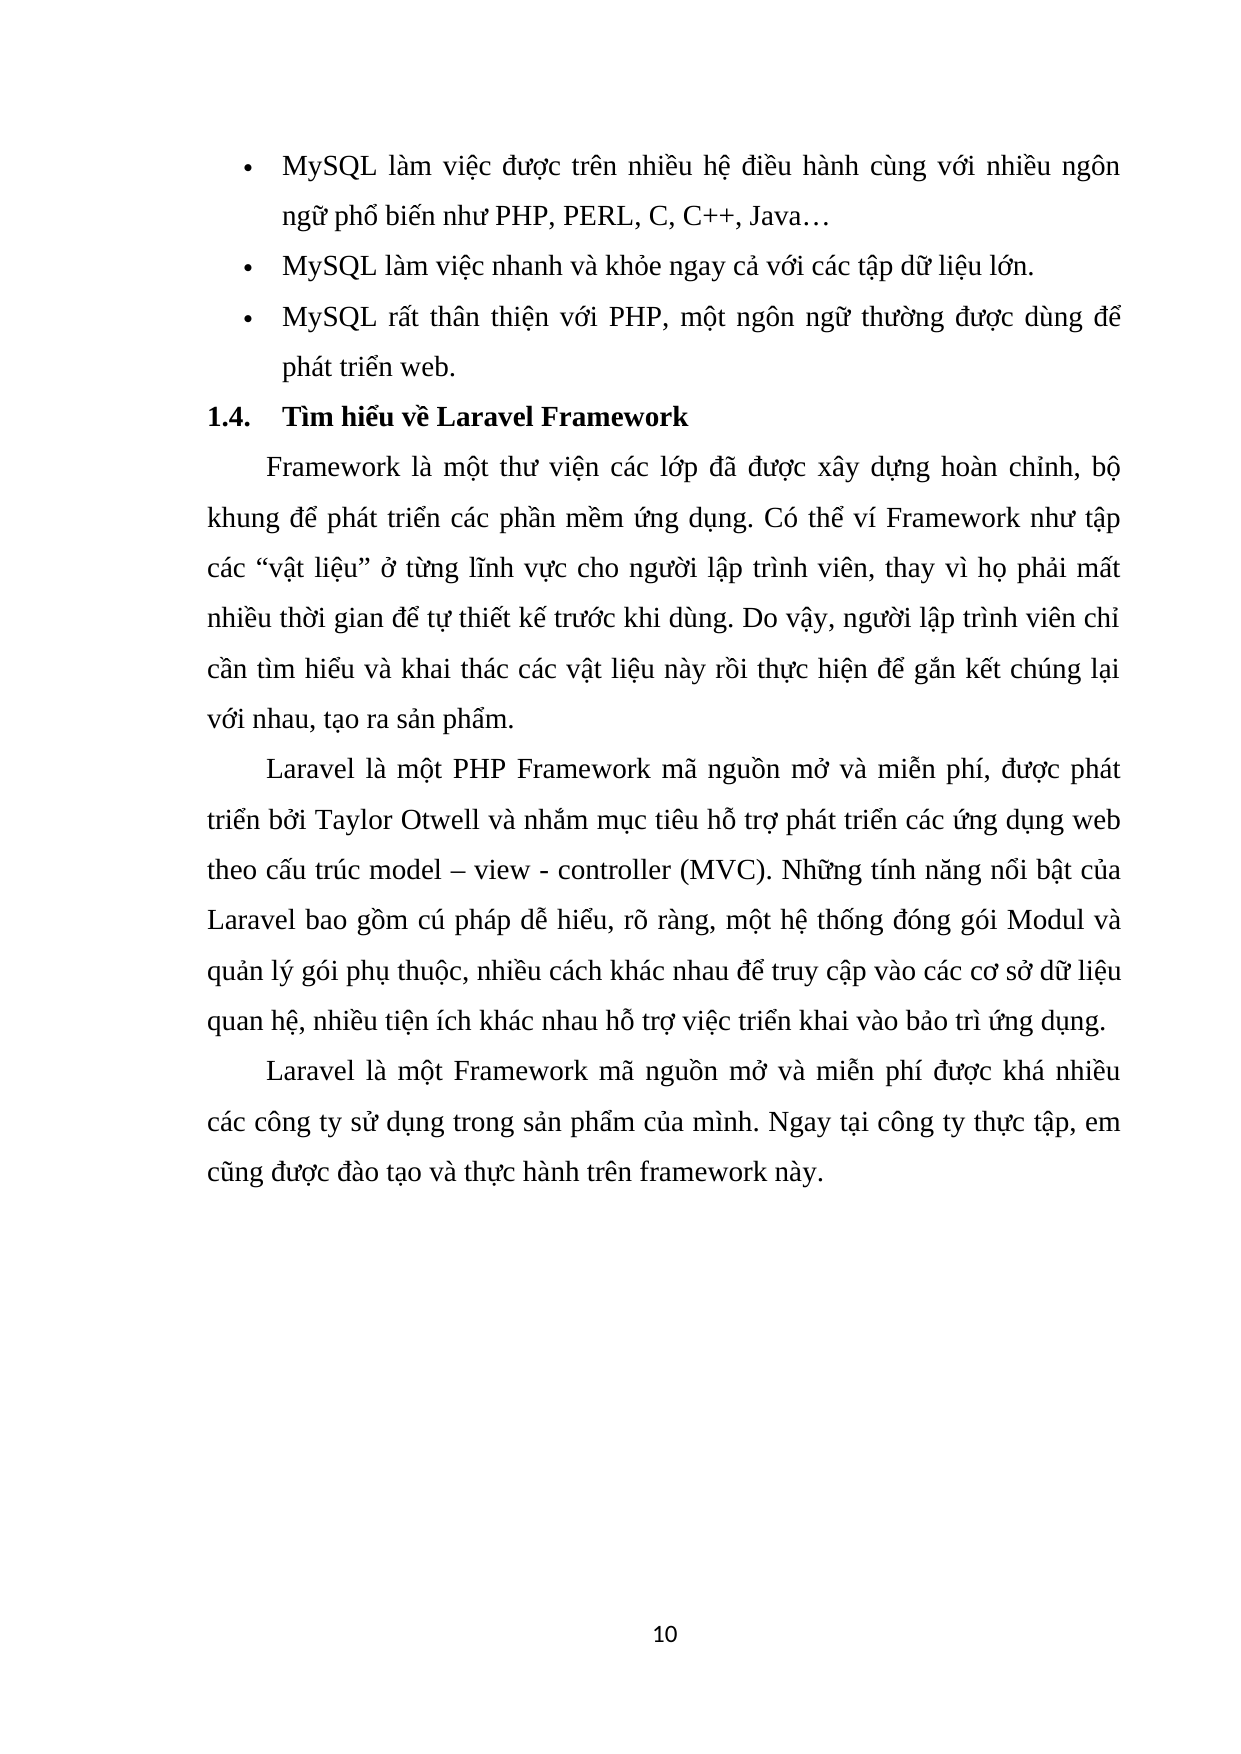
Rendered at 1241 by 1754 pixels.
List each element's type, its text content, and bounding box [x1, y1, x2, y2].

list Framework là một thư viện các lớp đã được xây dựng hoàn chỉnh, bộ khung để phát triển các phần mềm ứng dụng. Có thể ví Framework như tập các “vật liệu” ở từng lĩnh vực cho người lập trình viên, thay vì họ phải mất nhiều thời gian để tự thiết kế trước khi dùng. Do vậy, người lập trình viên chỉ cần tìm hiểu và khai thác các vật liệu này rồi thực hiện để gắn kết chúng lại với nhau, tạo ra sản phẩm. [207, 449, 1122, 735]
list MySQL làm việc nhanh và khỏe ngay cả với các tập dữ liệu lớn. [244, 248, 1122, 282]
text Laravel là một Framework mã nguồn mở và miễn phí được khá nhiều các công ty sử dụng trong sản phẩm của mình. Ngay tại công ty thực tập, em cũng được đào tạo và thực hành trên framework này. [207, 1053, 1122, 1187]
list Tìm hiểu về Laravel Framework [207, 399, 1122, 433]
list MySQL rất thân thiện với PHP, một ngôn ngữ thường được dùng để phát triển web. [244, 299, 1122, 382]
list MySQL làm việc được trên nhiều hệ điều hành cùng với nhiều ngôn ngữ phổ biến như PHP, PERL, C, C++, Java… [244, 148, 1122, 232]
text Laravel là một PHP Framework mã nguồn mở và miễn phí, được phát triển bởi Taylor Otwell và nhắm mục tiêu hỗ trợ phát triển các ứng dụng web theo cấu trúc model – view - controller (MVC). Những tính năng nổi bật của Laravel bao gồm cú pháp dễ hiểu, rõ ràng, một hệ thống đóng gói Modul và quản lý gói phụ thuộc, nhiều cách khác nhau để truy cập vào các cơ sở dữ liệu quan hệ, nhiều tiện ích khác nhau hỗ trợ việc triển khai vào bảo trì ứng dụng. [207, 751, 1122, 1037]
